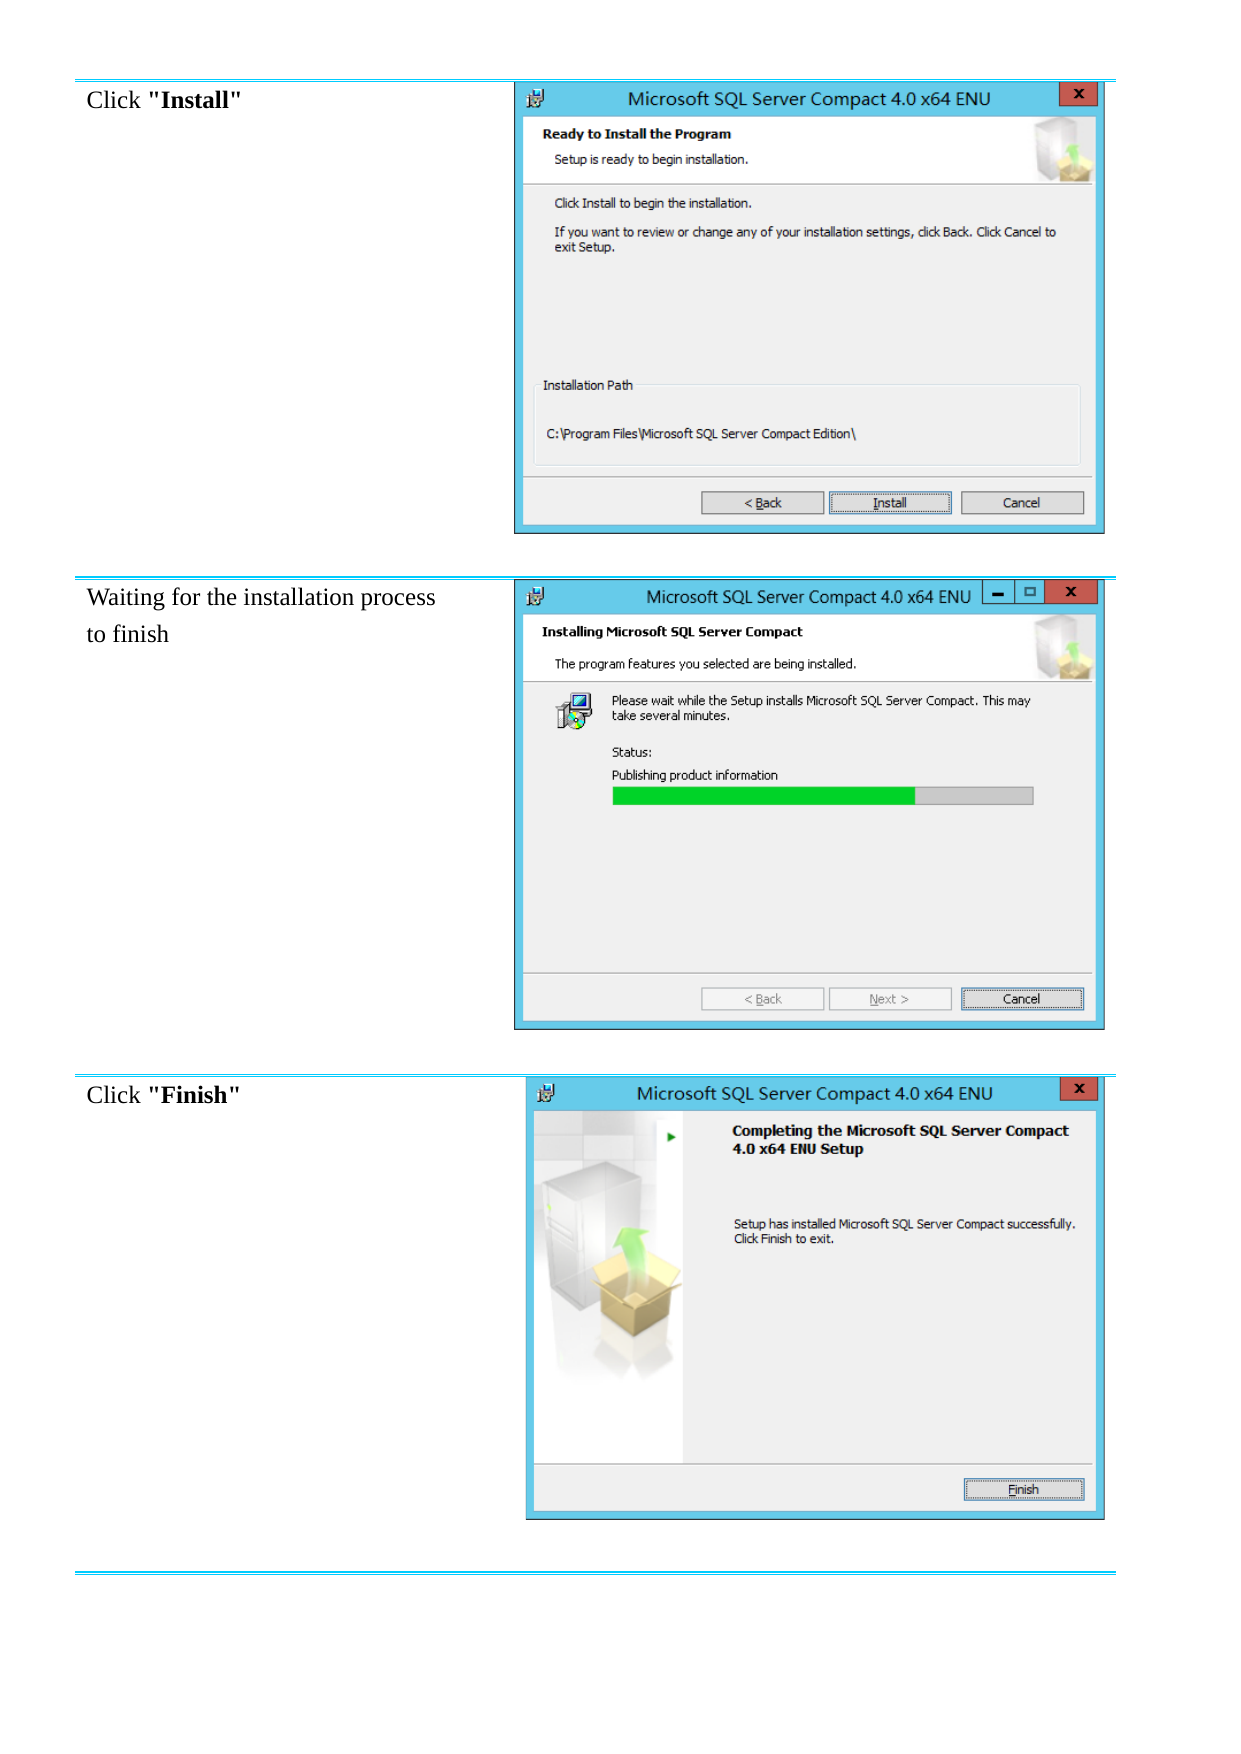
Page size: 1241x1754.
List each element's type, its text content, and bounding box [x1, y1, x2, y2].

picture [514, 83, 1105, 534]
table_cell Waiting for the installation process to finish [75, 580, 450, 1074]
table_cell Click "Install" [75, 82, 450, 576]
table_cell [450, 580, 1116, 1074]
picture [514, 579, 1105, 1030]
table_cell [450, 82, 1116, 576]
picture [525, 1078, 1105, 1520]
table_cell Click "Finish" [75, 1077, 450, 1571]
table_cell [450, 1077, 1116, 1571]
